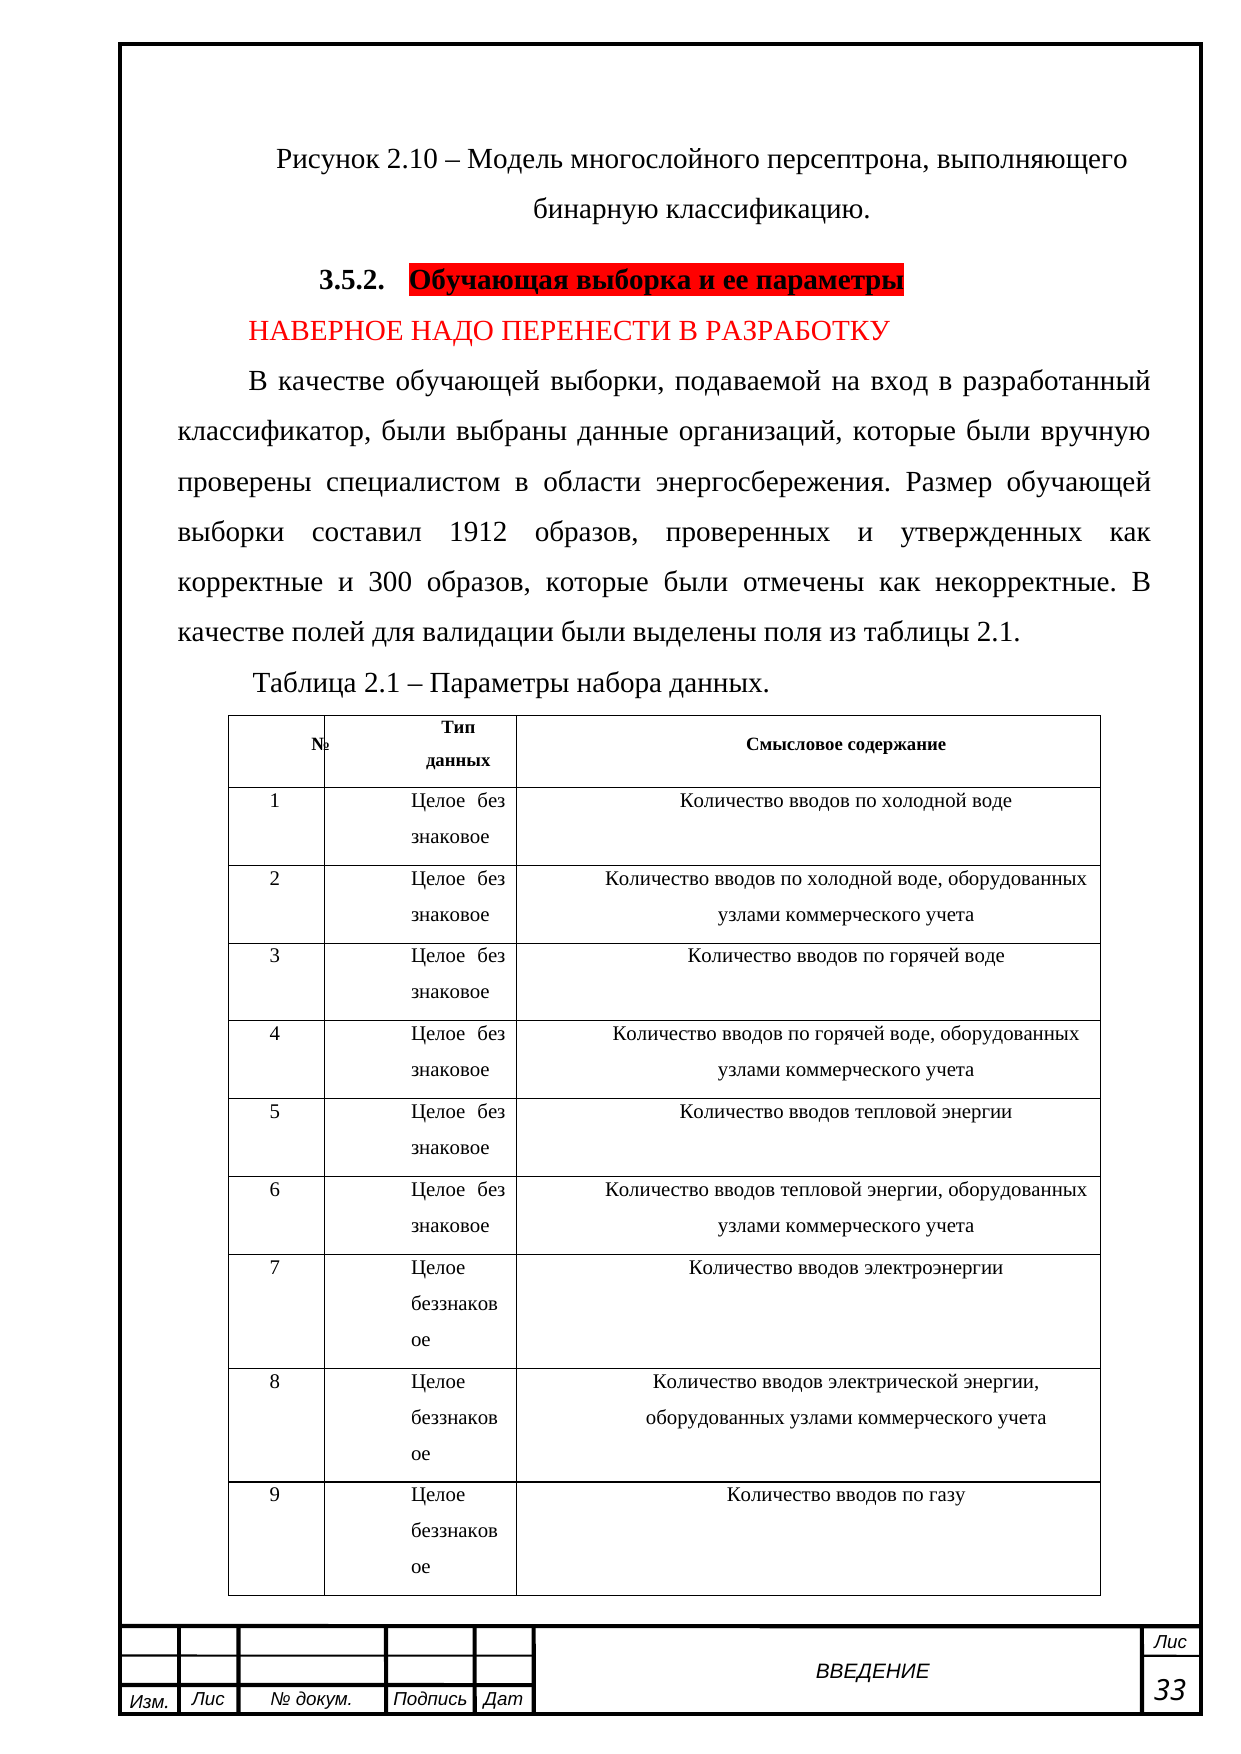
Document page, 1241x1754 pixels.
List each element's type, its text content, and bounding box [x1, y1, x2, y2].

table_cell 3 [229, 944, 324, 1020]
table_cell 5 [229, 1099, 324, 1176]
table_cell Количество вводов по холодной воде [517, 788, 1100, 864]
table_cell Целое без знаковое [325, 788, 516, 864]
table_header Тип данных [325, 716, 516, 787]
text В качестве обучающей выборки, подаваемой на вход в разработанный классификатор, были выбраны данные организаций, которые были вручную проверены специалистом в области энергосбережения. Размер обучающей выборки составил 1912 образов, проверенных и утвержденных как корректные и 300 образов, которые были отмечены как некорректные. В качестве полей для валидации были выделены поля из таблицы 2.1. [177, 363, 1152, 648]
table_cell Целое беззнаковое [325, 1483, 516, 1595]
text Рисунок 2.10 – Модель многослойного персептрона, выполняющего бинарную классификацию. [252, 141, 1152, 225]
table_cell Целое без знаковое [325, 1099, 516, 1176]
subtitle Обучающая выборка и ее параметры [319, 262, 1152, 296]
table_cell 9 [229, 1483, 324, 1595]
table_cell 4 [229, 1021, 324, 1098]
table_cell Количество вводов тепловой энергии [517, 1099, 1100, 1176]
table_cell Целое беззнаковое [325, 1369, 516, 1481]
table_cell 6 [229, 1177, 324, 1254]
table_cell Количество вводов электроэнергии [517, 1255, 1100, 1367]
table_cell Количество вводов по горячей воде, оборудованных узлами коммерческого учета [517, 1021, 1100, 1098]
table_cell Количество вводов электрической энергии, оборудованных узлами коммерческого учета [517, 1369, 1100, 1481]
table_cell Целое беззнаковое [325, 1255, 516, 1367]
table_cell Целое без знаковое [325, 1021, 516, 1098]
table_cell 1 [229, 788, 324, 864]
table_header Смысловое содержание [517, 716, 1100, 787]
text НАВЕРНОЕ НАДО ПЕРЕНЕСТИ В РАЗРАБОТКУ [177, 313, 1152, 346]
table_cell Количество вводов по газу [517, 1483, 1100, 1595]
table_cell 8 [229, 1369, 324, 1481]
table_cell Целое без знаковое [325, 866, 516, 942]
table_cell Целое без знаковое [325, 944, 516, 1020]
table_cell Целое без знаковое [325, 1177, 516, 1254]
table_cell 2 [229, 866, 324, 942]
text Таблица 2.1 – Параметры набора данных. [252, 665, 1152, 698]
table_cell Количество вводов тепловой энергии, оборудованных узлами коммерческого учета [517, 1177, 1100, 1254]
table_cell Количество вводов по горячей воде [517, 944, 1100, 1020]
table_cell 7 [229, 1255, 324, 1367]
table_header № [229, 716, 324, 787]
table_cell Количество вводов по холодной воде, оборудованных узлами коммерческого учета [517, 866, 1100, 942]
